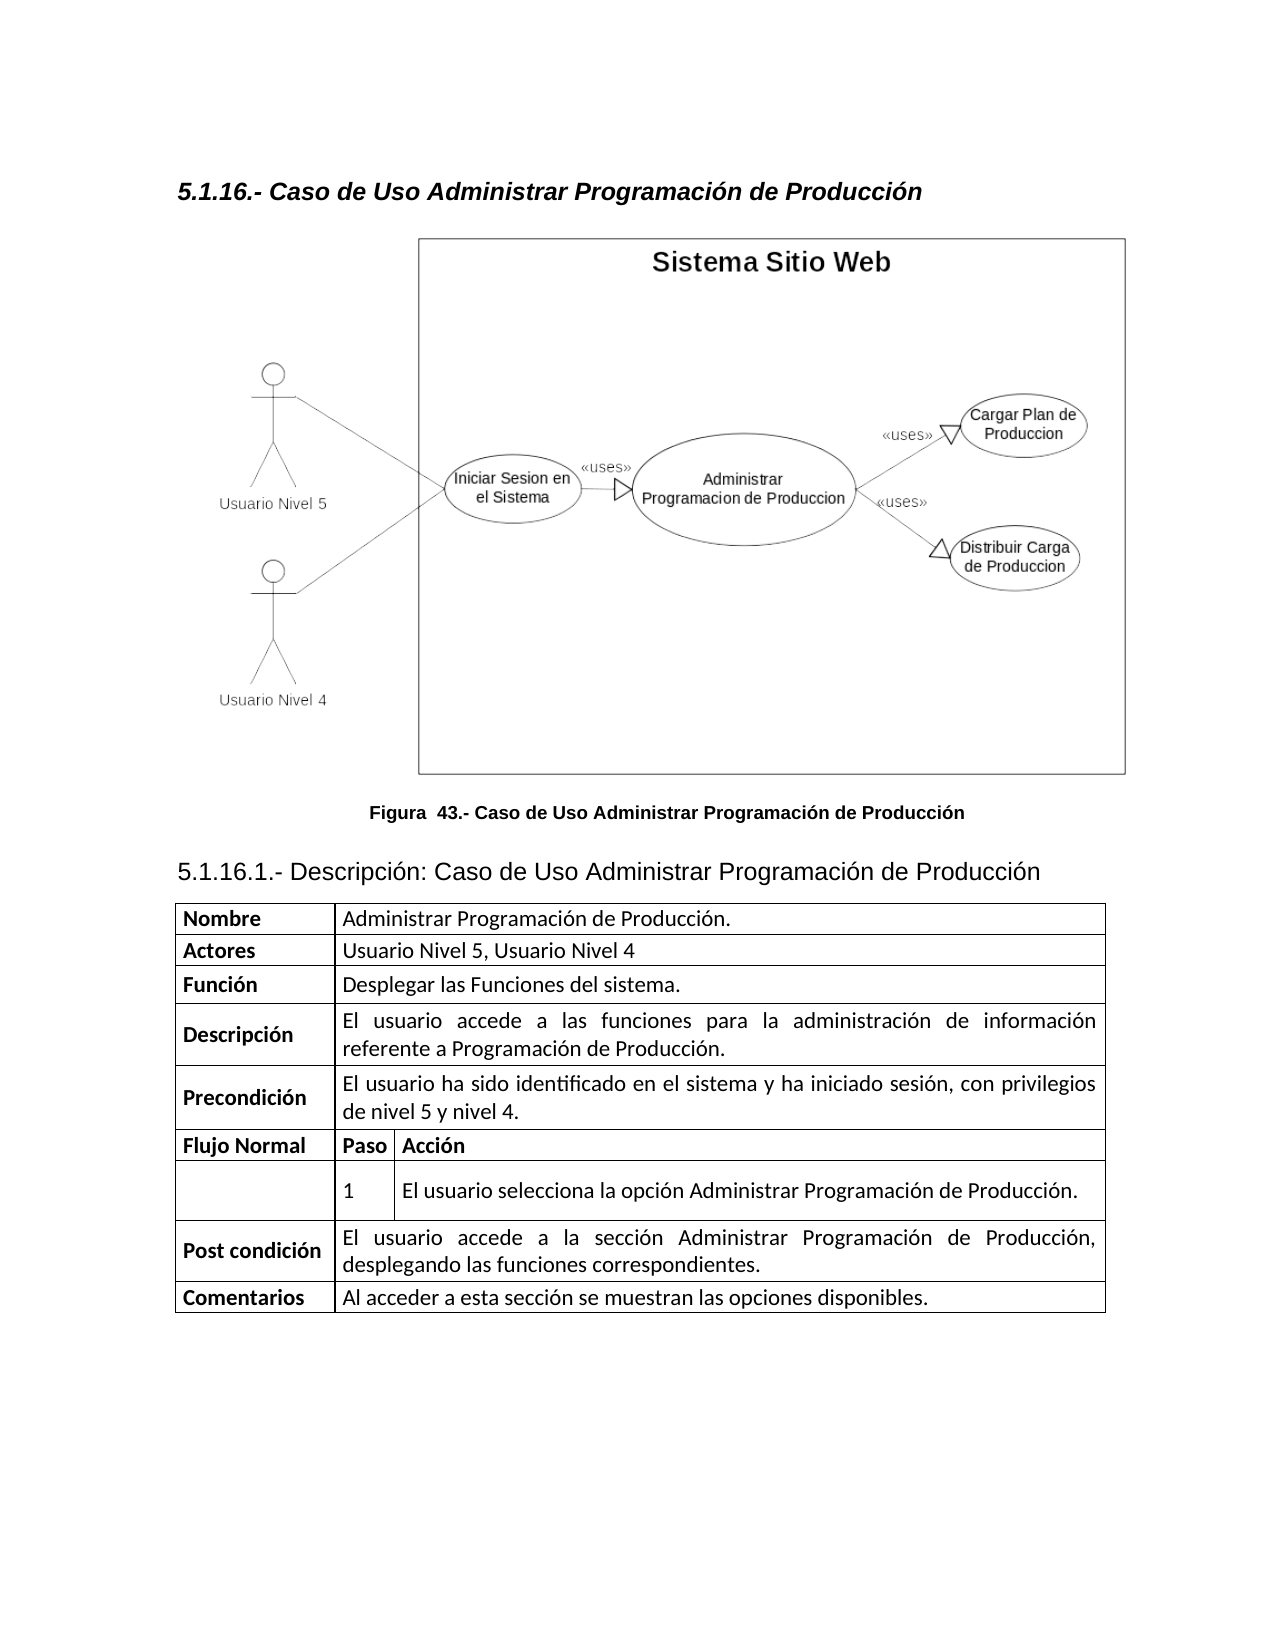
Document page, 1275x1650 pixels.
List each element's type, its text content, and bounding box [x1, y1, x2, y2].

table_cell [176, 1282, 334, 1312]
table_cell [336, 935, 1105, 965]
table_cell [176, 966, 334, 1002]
subtitle 5.1.16.- Caso de Uso Administrar Programación de Producción [177, 177, 1157, 206]
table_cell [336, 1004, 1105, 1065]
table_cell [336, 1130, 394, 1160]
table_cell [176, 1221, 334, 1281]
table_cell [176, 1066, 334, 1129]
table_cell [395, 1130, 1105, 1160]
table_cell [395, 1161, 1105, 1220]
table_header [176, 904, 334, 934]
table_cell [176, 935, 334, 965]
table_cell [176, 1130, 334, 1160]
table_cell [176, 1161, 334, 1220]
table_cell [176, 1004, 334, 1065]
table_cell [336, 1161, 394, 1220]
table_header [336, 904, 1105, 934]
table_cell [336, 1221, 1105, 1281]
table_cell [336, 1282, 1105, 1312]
subtitle 5.1.16.1.- Descripción: Caso de Uso Administrar Programación de Producción [177, 857, 1157, 886]
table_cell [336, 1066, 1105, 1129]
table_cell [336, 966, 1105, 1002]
